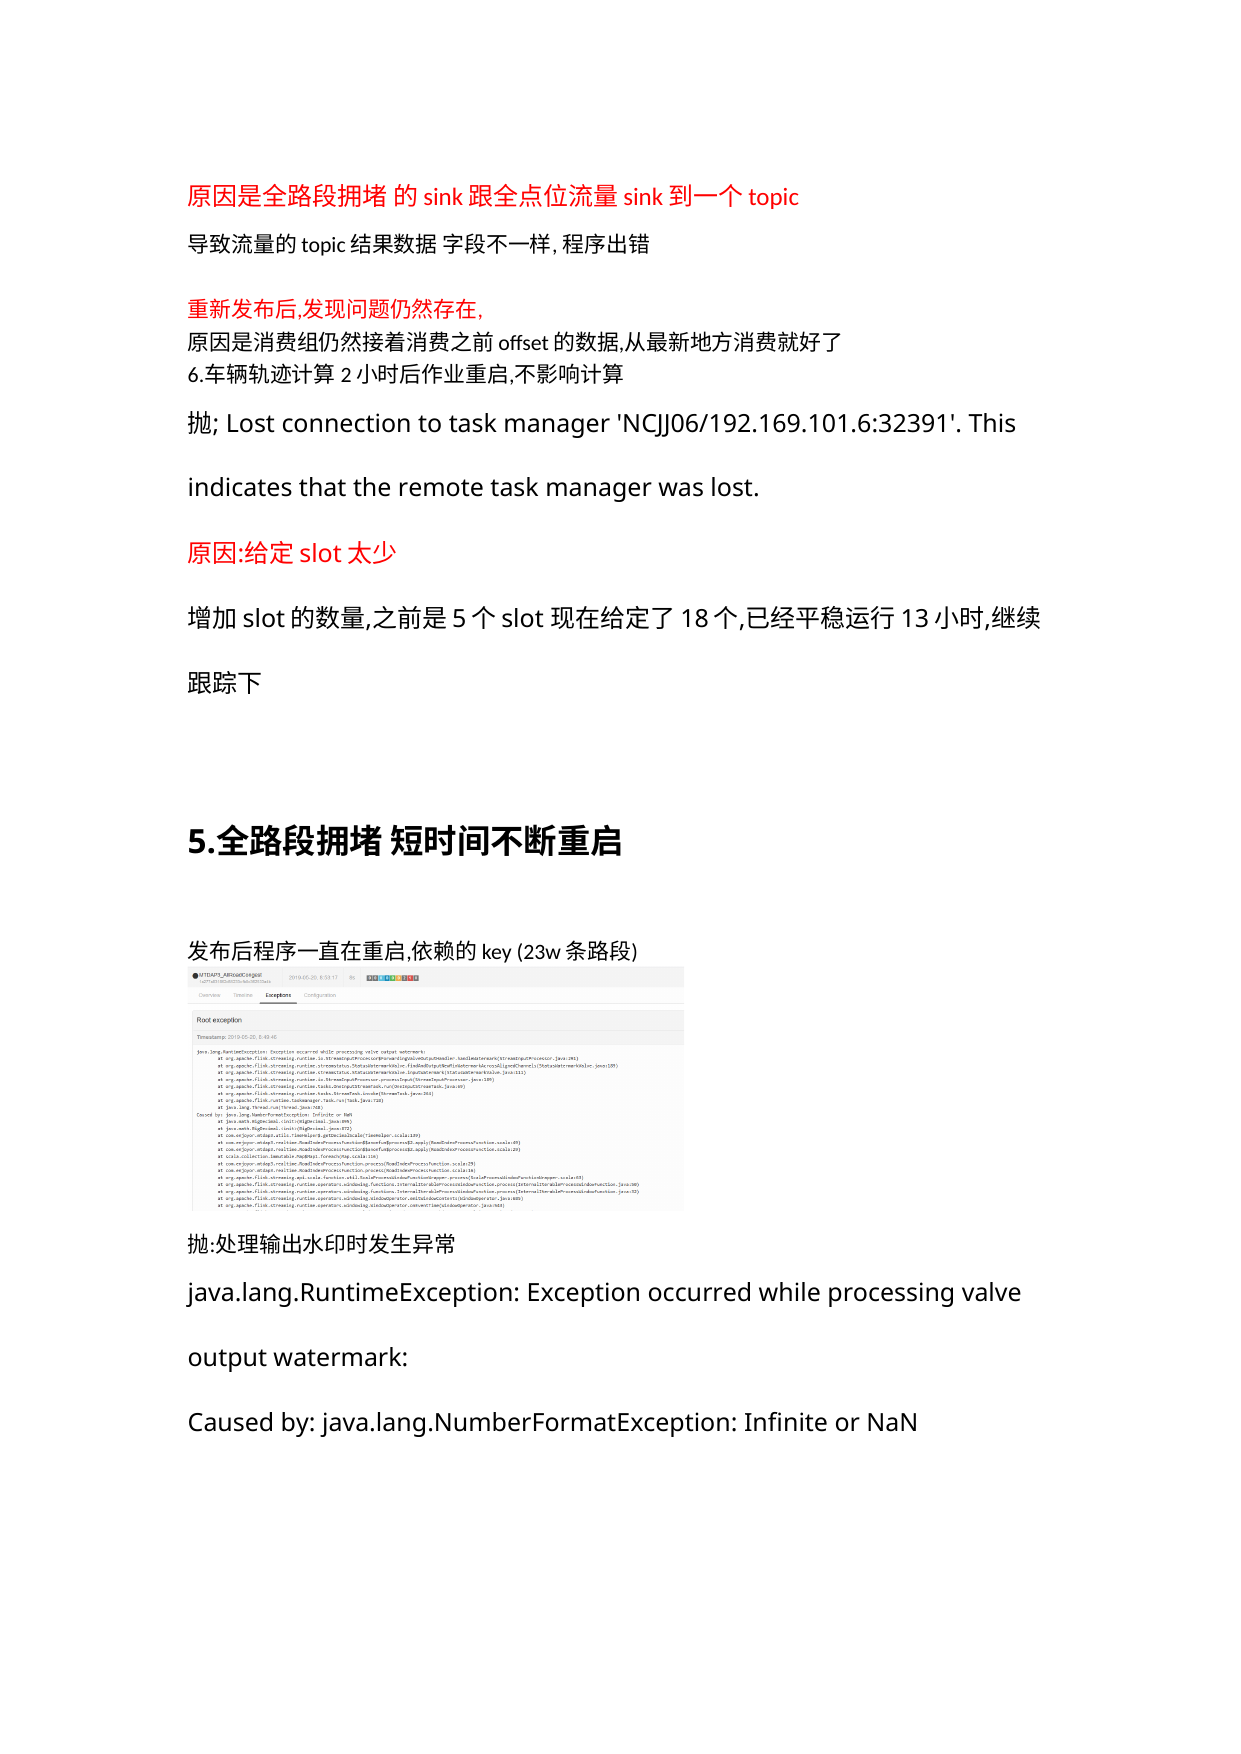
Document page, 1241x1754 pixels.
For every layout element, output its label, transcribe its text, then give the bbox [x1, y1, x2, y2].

text Caused by: java.lang.NumberFormatException: Infinite or NaN [187, 1389, 1053, 1454]
text 发布后程序一直在重启,依赖的key (23w条路段) [187, 934, 1053, 966]
text 原因是消费组仍然接着消费之前offset的数据,从最新地方消费就好了 [187, 324, 1053, 357]
text 6.车辆轨迹计算 2小时后作业重启,不影响计算 [187, 357, 1053, 389]
text 导致流量的topic结果数据 字段不一样, 程序出错 [187, 227, 1053, 259]
text 原因是全路段拥堵 的sink跟全点位流量sink到一个topic [187, 162, 1053, 227]
text 抛:处理输出水印时发生异常 [187, 1226, 1053, 1259]
text java.lang.RuntimeException: Exception occurred while processing valve output watermark: [187, 1259, 1053, 1389]
text 重新发布后,发现问题仍然存在, [187, 292, 1053, 324]
text 抛; Lost connection to task manager 'NCJJ06/192.169.101.6:32391'. This indicates that the remote task manager was lost. [187, 389, 1053, 519]
text 原因:给定slot太少 [187, 519, 1053, 584]
picture [187, 966, 685, 1211]
text 增加slot的数量,之前是5个slot 现在给定了18个,已经平稳运行13小时,继续跟踪下 [187, 584, 1053, 714]
subtitle 5.全路段拥堵 短时间不断重启 [187, 807, 1053, 872]
